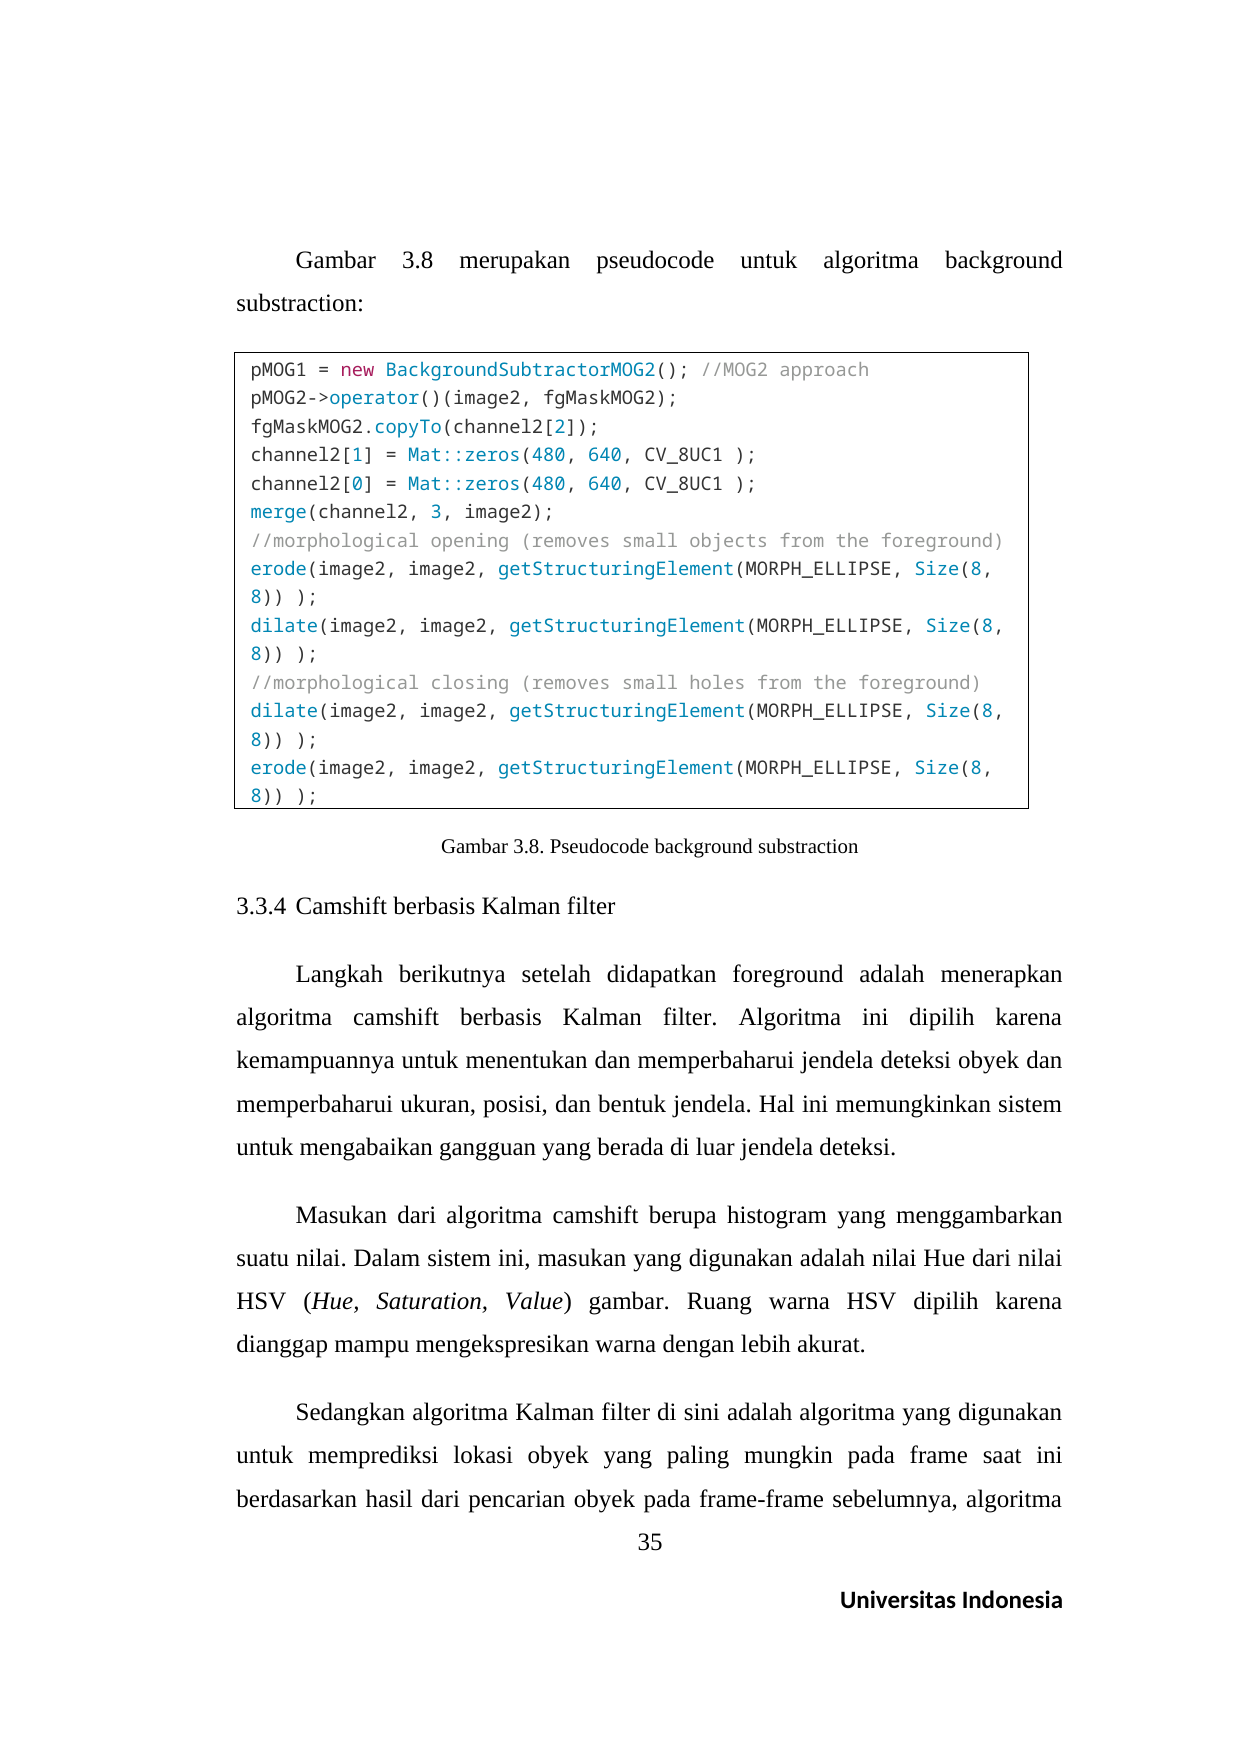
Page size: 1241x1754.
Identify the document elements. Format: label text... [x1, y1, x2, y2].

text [236, 1397, 1063, 1512]
table_cell fgMaskMOG2.copyTo(channel2[2]); [235, 410, 1028, 439]
subtitle Camshift berbasis Kalman filter [236, 891, 1063, 920]
table_cell erode(image2, image2, getStructuringElement(MORPH_ELLIPSE, Size(8, 8)) ); [235, 751, 1028, 808]
table_header pMOG1 = new BackgroundSubtractorMOG2(); //MOG2 approach [235, 353, 1028, 382]
table_cell dilate(image2, image2, getStructuringElement(MORPH_ELLIPSE, Size(8, 8)) ); [235, 695, 1028, 751]
table_cell channel2[0] = Mat::zeros(480, 640, CV_8UC1 ); [235, 467, 1028, 496]
text Gambar 3.8 merupakan pseudocode untuk algoritma background substraction: [236, 245, 1063, 317]
table_cell merge(channel2, 3, image2); [235, 496, 1028, 524]
text Masukan dari algoritma camshift berupa histogram yang menggambarkan suatu nilai. Dalam sistem ini, masukan yang digunakan adalah nilai Hue dari nilai HSV (Hue, Saturation, Value) gambar. Ruang warna HSV dipilih karena dianggap mampu mengekspresikan warna dengan lebih akurat. [236, 1200, 1063, 1358]
table_cell //morphological closing (removes small holes from the foreground) [235, 666, 1028, 694]
table_cell pMOG2->operator()(image2, fgMaskMOG2); [235, 382, 1028, 410]
table_cell channel2[1] = Mat::zeros(480, 640, CV_8UC1 ); [235, 439, 1028, 467]
text Gambar 3.8. Pseudocode background substraction [236, 834, 1063, 858]
table_cell //morphological opening (removes small objects from the foreground) [235, 524, 1028, 552]
table_cell erode(image2, image2, getStructuringElement(MORPH_ELLIPSE, Size(8, 8)) ); [235, 553, 1028, 609]
text Langkah berikutnya setelah didapatkan foreground adalah menerapkan algoritma camshift berbasis Kalman filter. Algoritma ini dipilih karena kemampuannya untuk menentukan dan memperbaharui jendela deteksi obyek dan memperbaharui ukuran, posisi, dan bentuk jendela. Hal ini memungkinkan sistem untuk mengabaikan gangguan yang berada di luar jendela deteksi. [236, 959, 1063, 1161]
table_cell dilate(image2, image2, getStructuringElement(MORPH_ELLIPSE, Size(8, 8)) ); [235, 609, 1028, 666]
